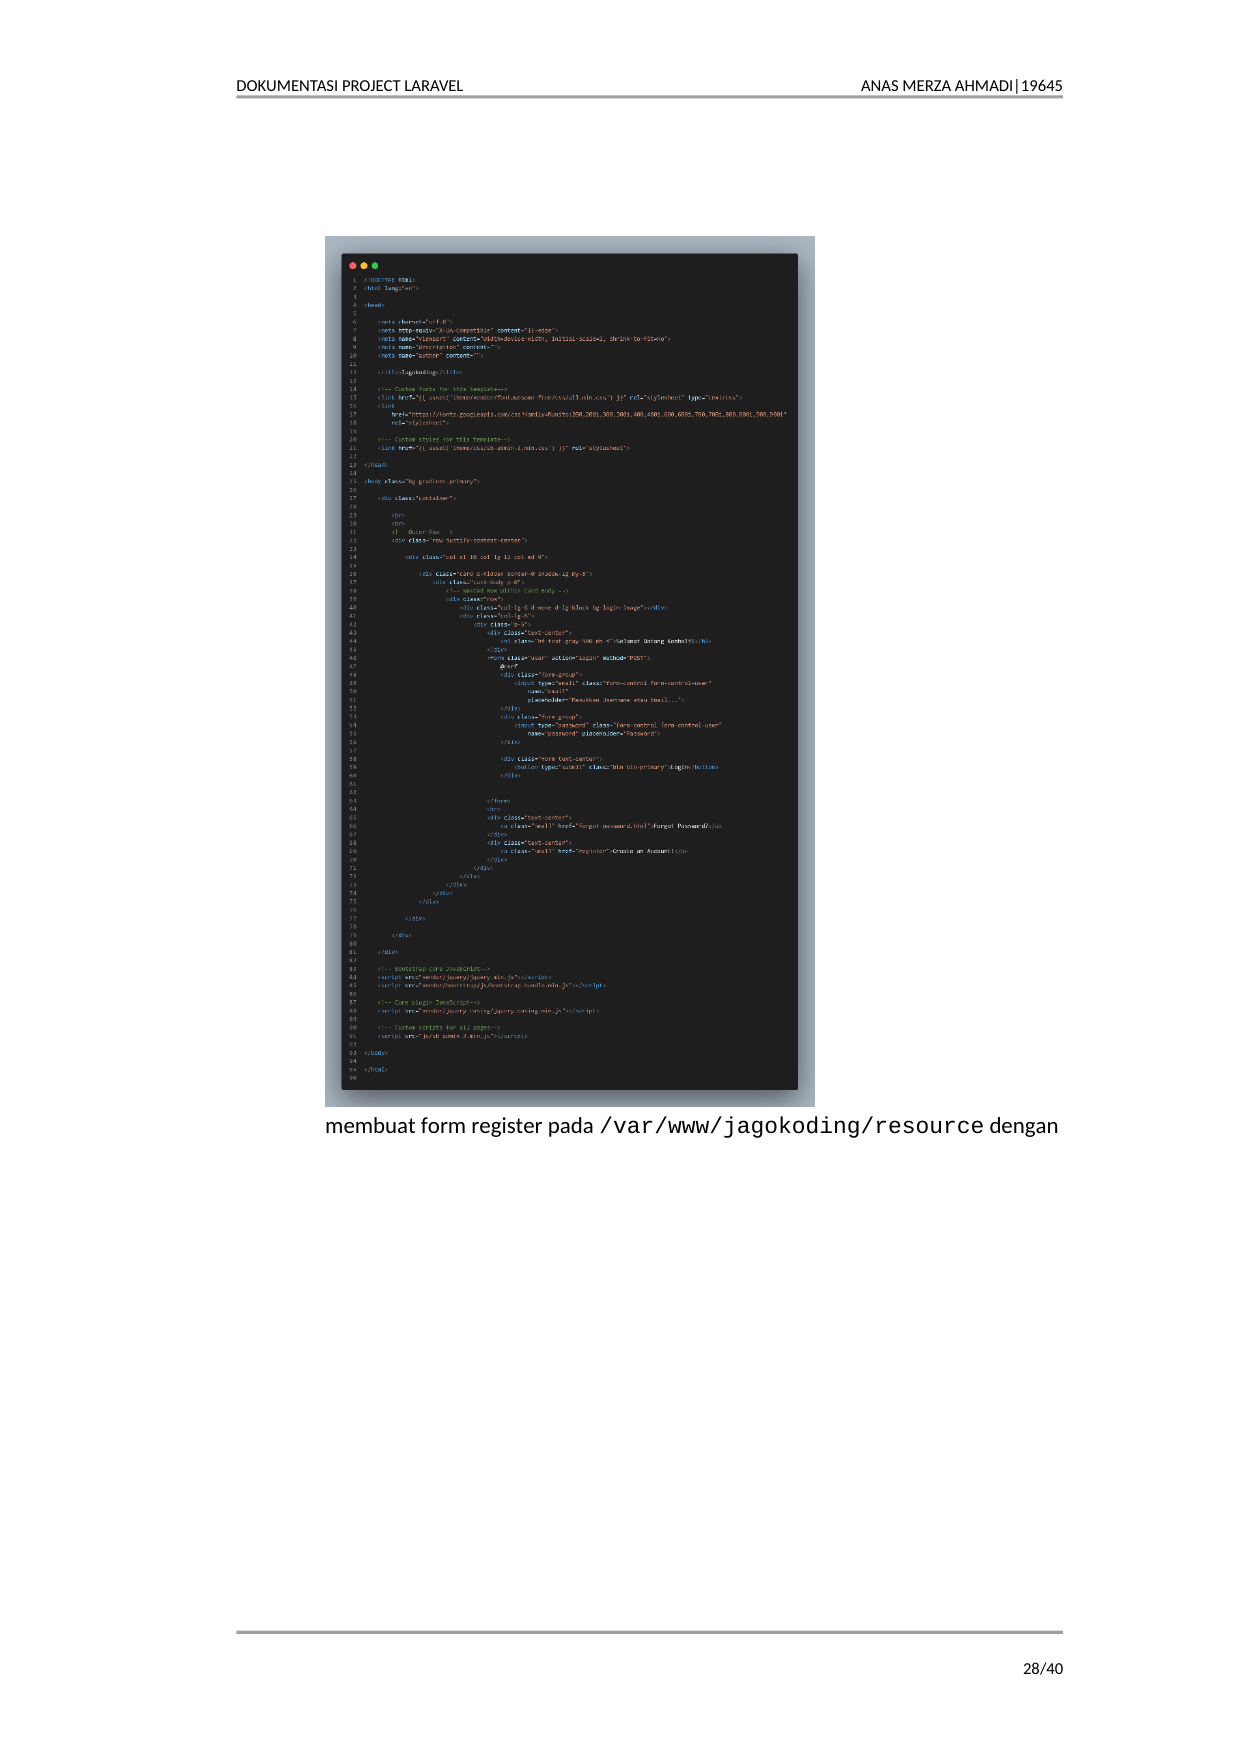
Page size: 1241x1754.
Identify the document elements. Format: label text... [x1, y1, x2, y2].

picture [325, 236, 815, 1107]
